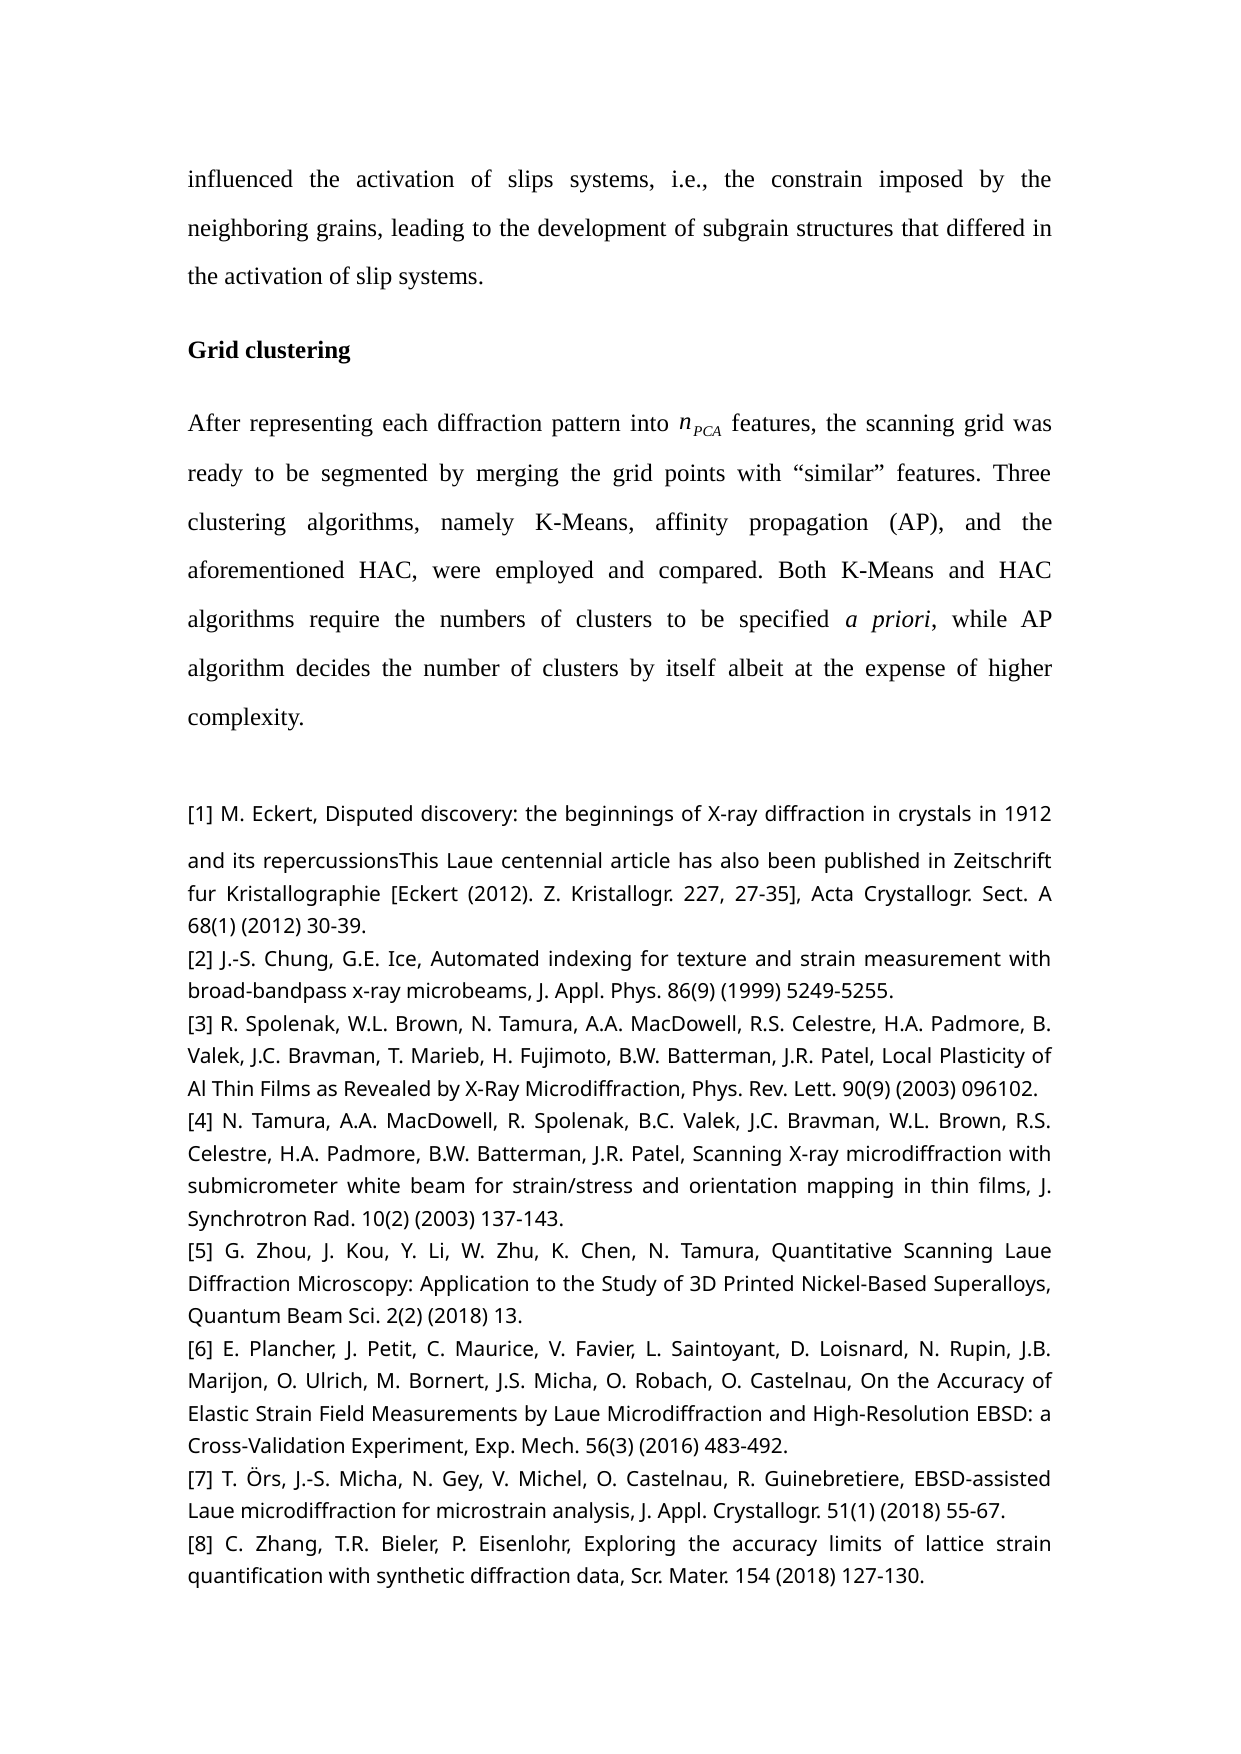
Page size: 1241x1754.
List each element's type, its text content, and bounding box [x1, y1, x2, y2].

text After representing each diffraction pattern into features, the scanning grid was ready to be segmented by merging the grid points with “similar” features. Three clustering algorithms, namely K-Means, affinity propagation (AP), and the aforementioned HAC, were employed and compared. Both K-Means and HAC algorithms require the numbers of clusters to be specified a priori, while AP algorithm decides the number of clusters by itself albeit at the expense of higher complexity. [187, 407, 1053, 732]
subtitle Grid clustering [187, 333, 1053, 366]
text [5] G. Zhou, J. Kou, Y. Li, W. Zhu, K. Chen, N. Tamura, Quantitative Scanning Laue Diffraction Microscopy: Application to the Study of 3D Printed Nickel-Based Superalloys, Quantum Beam Sci. 2(2) (2018) 13. [187, 1234, 1053, 1332]
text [187, 162, 1053, 292]
text [8] C. Zhang, T.R. Bieler, P. Eisenlohr, Exploring the accuracy limits of lattice strain quantification with synthetic diffraction data, Scr. Mater. 154 (2018) 127-130. [187, 1527, 1053, 1592]
text [2] J.-S. Chung, G.E. Ice, Automated indexing for texture and strain measurement with broad-bandpass x-ray microbeams, J. Appl. Phys. 86(9) (1999) 5249-5255. [187, 942, 1053, 1007]
text [1] M. Eckert, Disputed discovery: the beginnings of X-ray diffraction in crystals in 1912 and its repercussionsThis Laue centennial article has also been published in Zeitschrift fur Kristallographie [Eckert (2012). Z. Kristallogr. 227, 27-35], Acta Crystallogr. Sect. A 68(1) (2012) 30-39. [187, 779, 1053, 942]
text [4] N. Tamura, A.A. MacDowell, R. Spolenak, B.C. Valek, J.C. Bravman, W.L. Brown, R.S. Celestre, H.A. Padmore, B.W. Batterman, J.R. Patel, Scanning X-ray microdiffraction with submicrometer white beam for strain/stress and orientation mapping in thin films, J. Synchrotron Rad. 10(2) (2003) 137-143. [187, 1104, 1053, 1234]
text [6] E. Plancher, J. Petit, C. Maurice, V. Favier, L. Saintoyant, D. Loisnard, N. Rupin, J.B. Marijon, O. Ulrich, M. Bornert, J.S. Micha, O. Robach, O. Castelnau, On the Accuracy of Elastic Strain Field Measurements by Laue Microdiffraction and High-Resolution EBSD: a Cross-Validation Experiment, Exp. Mech. 56(3) (2016) 483-492. [187, 1332, 1053, 1462]
text [7] T. Örs, J.-S. Micha, N. Gey, V. Michel, O. Castelnau, R. Guinebretiere, EBSD-assisted Laue microdiffraction for microstrain analysis, J. Appl. Crystallogr. 51(1) (2018) 55-67. [187, 1462, 1053, 1527]
text [3] R. Spolenak, W.L. Brown, N. Tamura, A.A. MacDowell, R.S. Celestre, H.A. Padmore, B. Valek, J.C. Bravman, T. Marieb, H. Fujimoto, B.W. Batterman, J.R. Patel, Local Plasticity of Al Thin Films as Revealed by X-Ray Microdiffraction, Phys. Rev. Lett. 90(9) (2003) 096102. [187, 1007, 1053, 1104]
